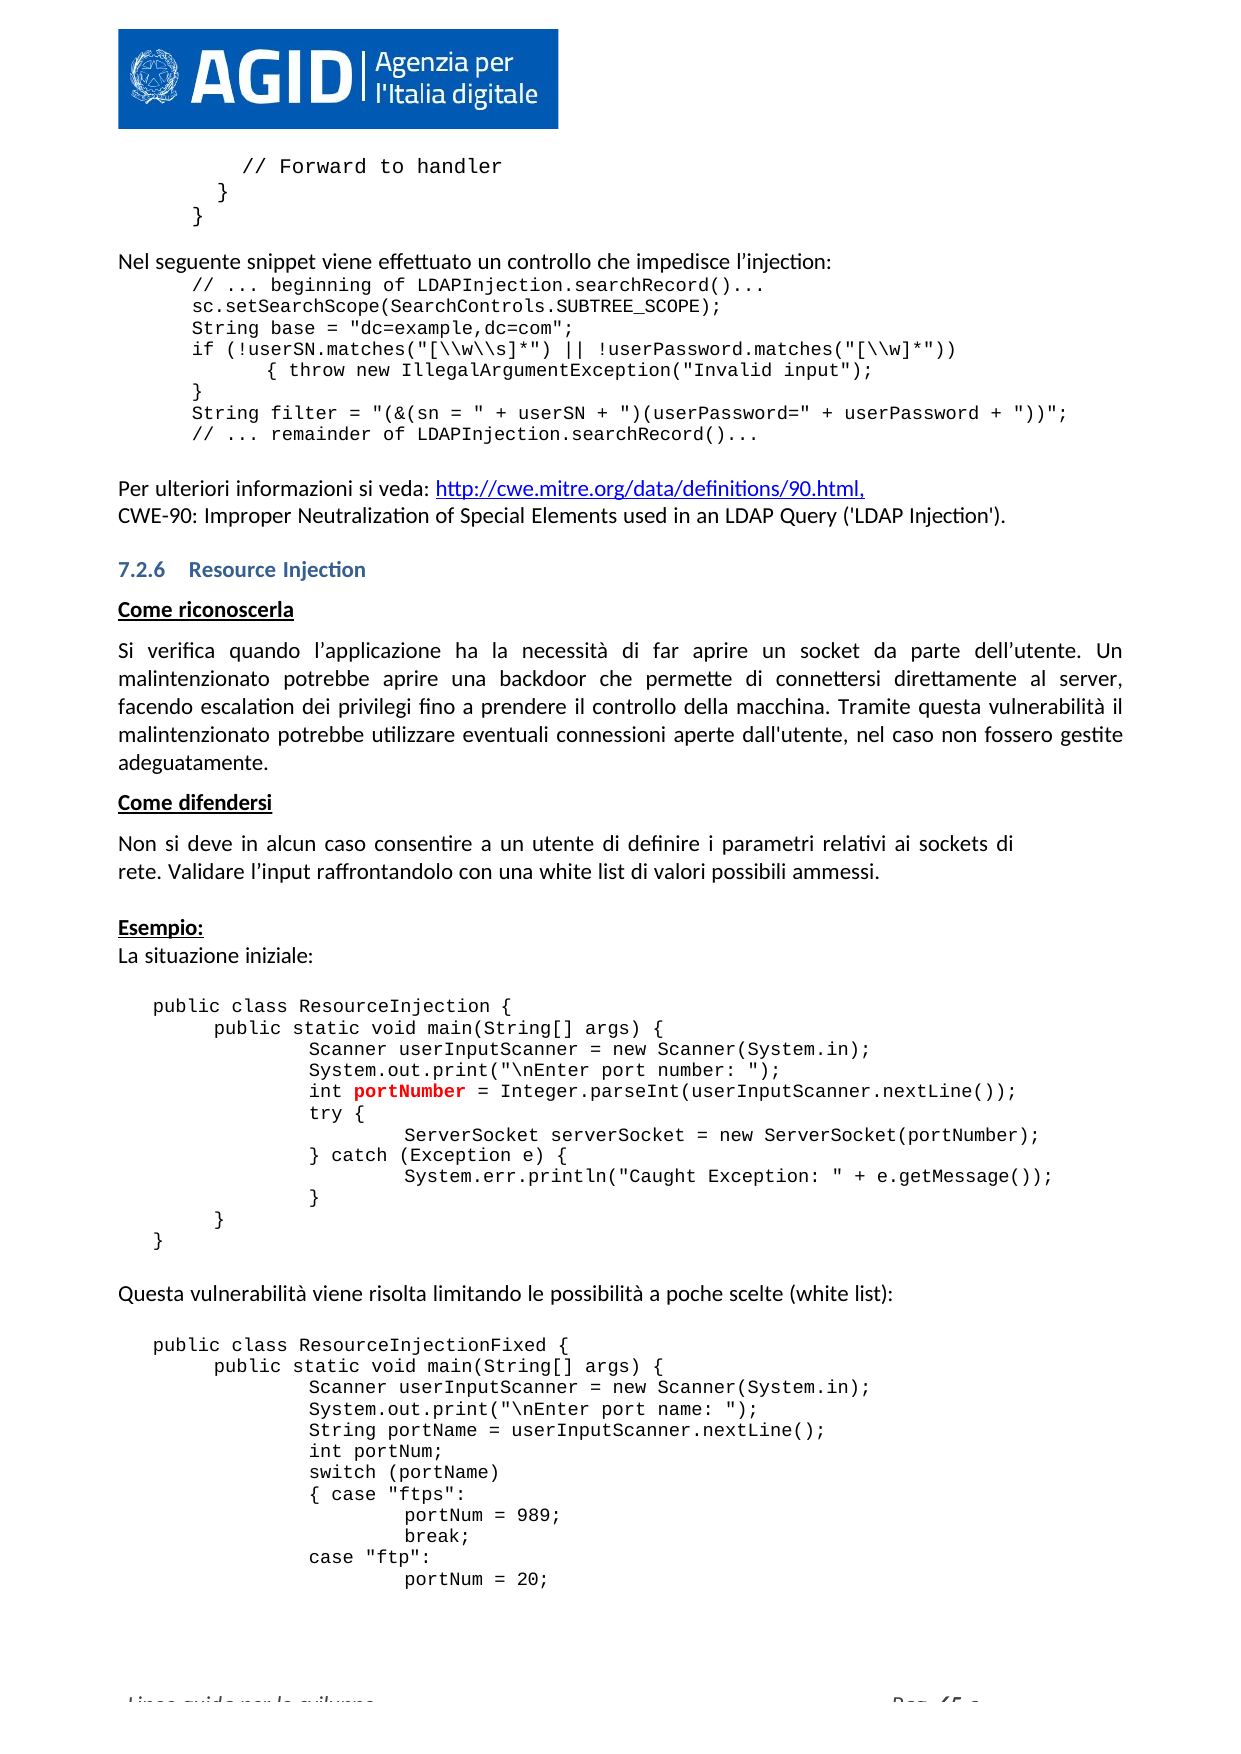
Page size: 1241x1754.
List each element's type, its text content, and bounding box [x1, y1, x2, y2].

text System.err.println("Caught Exception: " + e.getMessage()); [404, 1167, 1194, 1188]
text portNum = 20; [404, 1569, 1194, 1591]
text Questa vulnerabilità viene risolta limitando le possibilità a poche scelte (white list): [118, 1279, 1194, 1307]
text String filter = "(&(sn = " + userSN + ")(userPassword=" + userPassword + "))"; [192, 403, 1194, 425]
subtitle Come difendersi [118, 788, 1194, 816]
text } [153, 1231, 1194, 1252]
text Scanner userInputScanner = new Scanner(System.in); System.out.print("\nEnter port name: "); [309, 1378, 1069, 1421]
text Si verifica quando l’applicazione ha la necessità di far aprire un socket da parte dell’utente. Un malintenzionato potrebbe aprire una backdoor che permette di connettersi direttamente al server, facendo escalation dei privilegi fino a prendere il controllo della macchina. Tramite questa vulnerabilità il malintenzionato potrebbe utilizzare eventuali connessioni aperte dall'utente, nel caso non fossero gestite adeguatamente. [118, 636, 1123, 776]
text } [192, 382, 1194, 403]
text String portName = userInputScanner.nextLine(); int portNum; [309, 1421, 838, 1463]
text // ... beginning of LDAPInjection.searchRecord()... sc.setSearchScope(SearchControls.SUBTREE_SCOPE); String base = "dc=example,dc=com"; [192, 276, 778, 340]
text } [309, 1188, 1194, 1209]
text portNum = 989; break; [404, 1506, 568, 1548]
text case "ftp": [309, 1548, 1194, 1569]
text } [213, 1209, 1194, 1231]
text Per ulteriori informazioni si veda: http://cwe.mitre.org/data/definitions/90.html, [118, 474, 1194, 502]
text int portNumber = Integer.parseInt(userInputScanner.nextLine()); try { [309, 1082, 1038, 1125]
picture [118, 29, 559, 129]
text ServerSocket serverSocket = new ServerSocket(portNumber); [404, 1125, 1194, 1146]
text // Forward to handler [242, 156, 1194, 180]
text Nel seguente snippet viene effettuato un controllo che impedisce l’injection: [118, 247, 1194, 276]
text // ... remainder of LDAPInjection.searchRecord()... [192, 425, 1194, 446]
text CWE-90: Improper Neutralization of Special Elements used in an LDAP Query ('LDAP Injection'). [118, 502, 1194, 530]
text public static void main(String[] args) { [213, 1018, 1194, 1040]
text public class ResourceInjection { [153, 997, 1194, 1018]
text Non si deve in alcun caso consentire a un utente di definire i parametri relativi ai sockets di rete. Validare l’input raffrontandolo con una white list di valori possibili ammessi. [118, 829, 1014, 885]
subtitle Esempio: [118, 913, 1194, 941]
text public class ResourceInjectionFixed { [153, 1336, 1194, 1357]
text } catch (Exception e) { [309, 1146, 1194, 1167]
text La situazione iniziale: [118, 941, 1194, 969]
text switch (portName) { case "ftps": [309, 1463, 542, 1506]
text Scanner userInputScanner = new Scanner(System.in); System.out.print("\nEnter port number: "); [309, 1040, 1069, 1082]
text public static void main(String[] args) { [213, 1357, 1194, 1378]
text } [192, 203, 1194, 227]
subtitle Resource Injection Come riconoscerla [118, 555, 366, 623]
text } [217, 180, 1194, 203]
text if (!userSN.matches("[\\w\\s]*") || !userPassword.matches("[\\w]*")) { throw new IllegalArgumentException("Invalid input"); [192, 340, 1007, 382]
